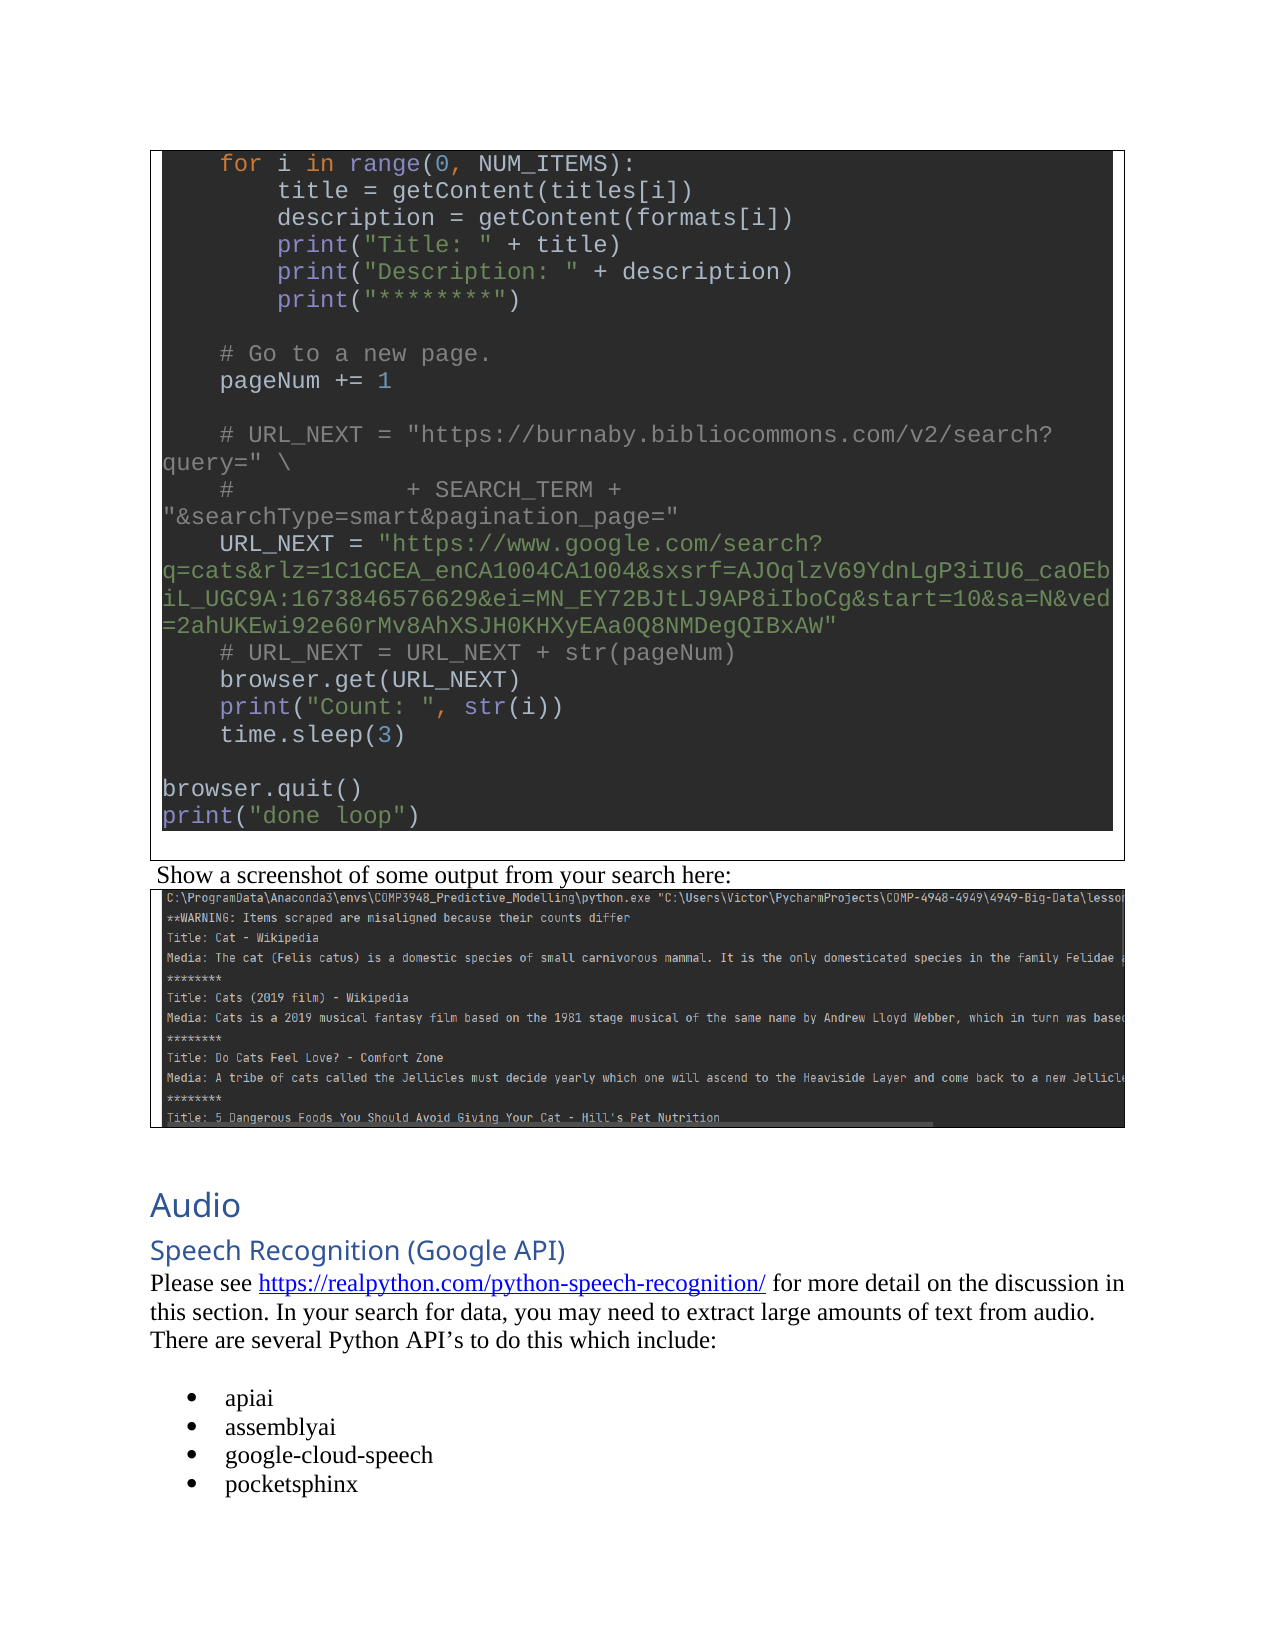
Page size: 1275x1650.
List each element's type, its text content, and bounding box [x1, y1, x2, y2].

subtitle Speech Recognition (Google API) [150, 1231, 1125, 1268]
list pocketsphinx [187, 1469, 1125, 1498]
picture [161, 890, 1125, 1127]
list assemblyai [187, 1412, 1125, 1441]
list google-cloud-speech [187, 1441, 1125, 1469]
text Please see https://realpython.com/python-speech-recognition/ for more detail on the discussion in this section. In your search for data, you may need to extract large amounts of text from audio. There are several Python API’s to do this which include: [150, 1268, 1125, 1354]
subtitle Audio [150, 1182, 1125, 1227]
table_header [151, 890, 161, 1127]
text Show a screenshot of some output from your search here: [150, 861, 1125, 889]
list apiai [187, 1383, 1125, 1412]
